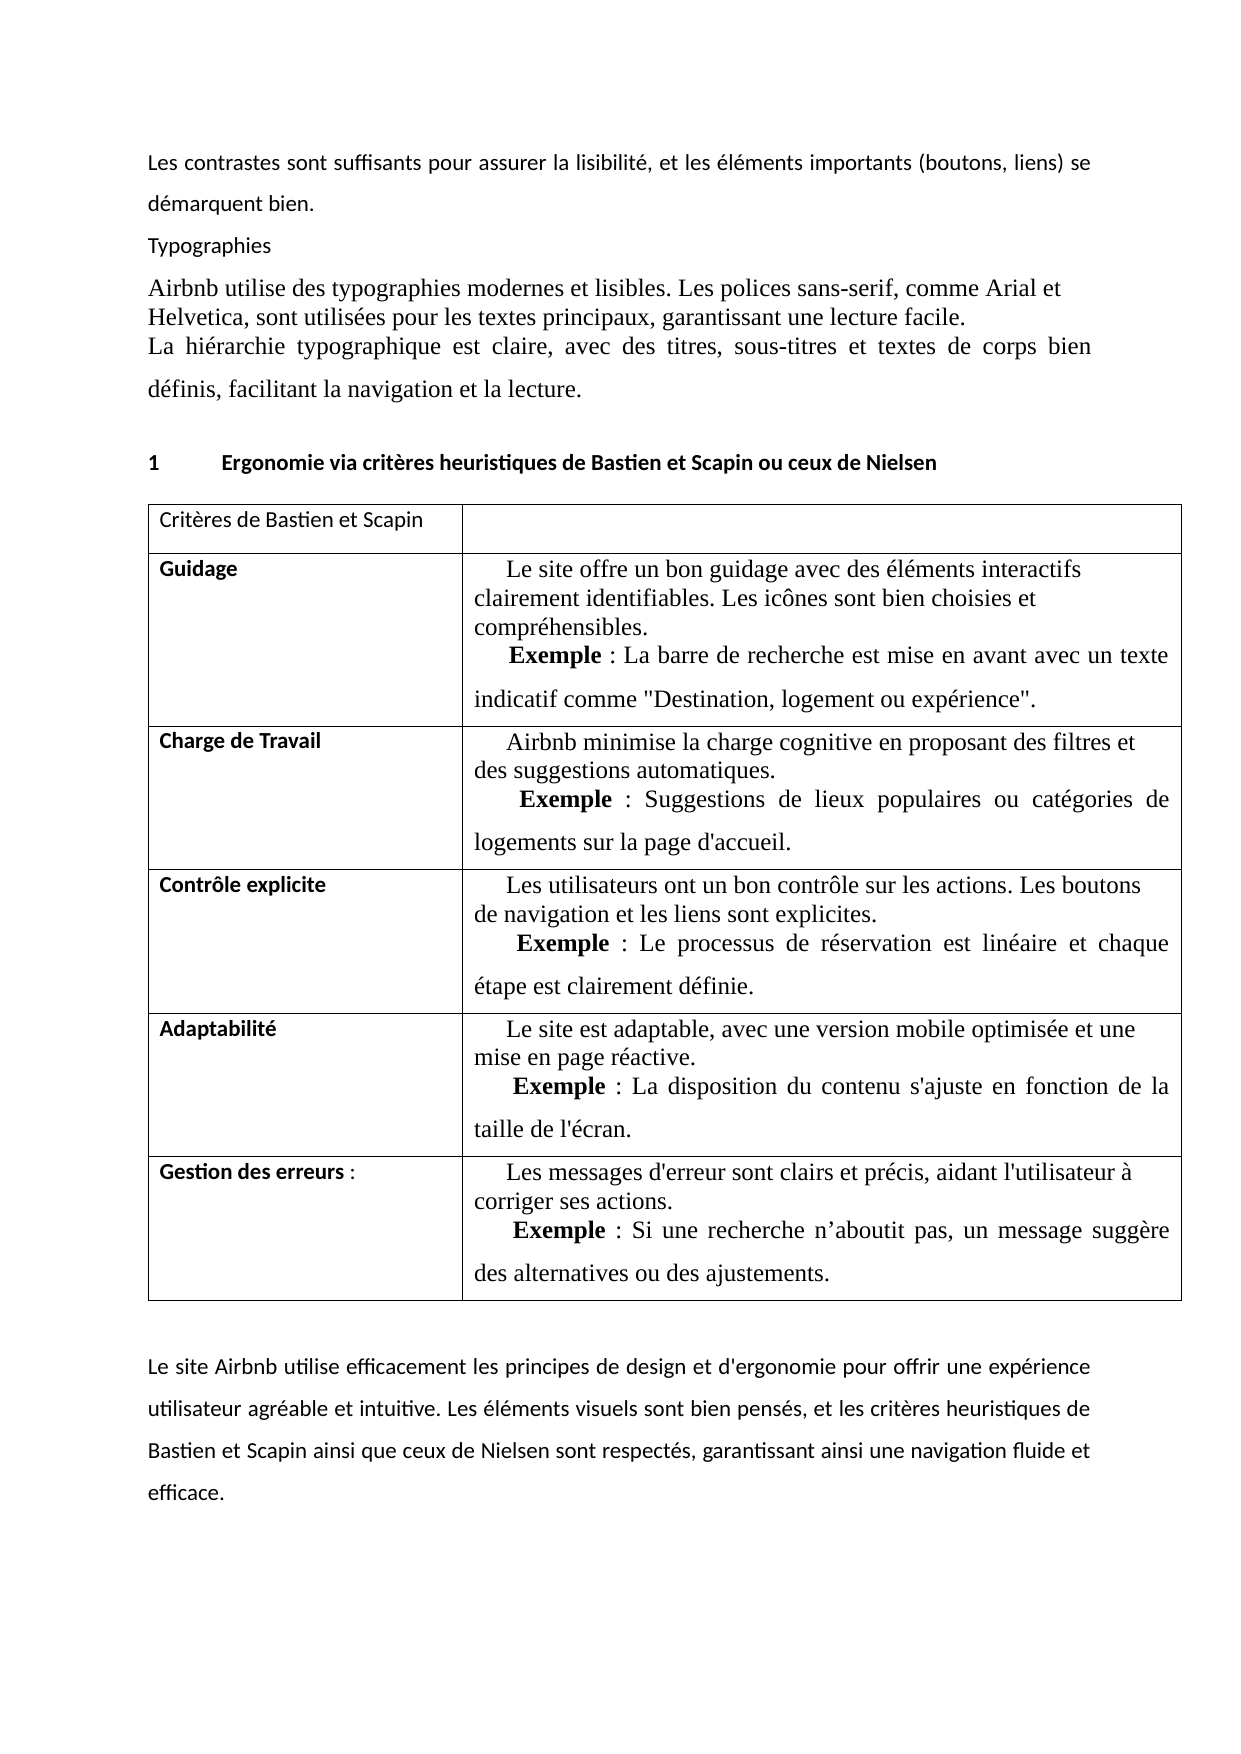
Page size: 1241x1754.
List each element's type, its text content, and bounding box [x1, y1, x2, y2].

text Airbnb utilise des typographies modernes et lisibles. Les polices sans-serif, comme Arial et Helvetica, sont utilisées pour les textes principaux, garantissant une lecture facile. [148, 273, 1093, 331]
text Typographies [148, 232, 1093, 259]
table_cell Charge de Travail [149, 727, 462, 869]
table_cell  Airbnb minimise la charge cognitive en proposant des filtres et des suggestions automatiques.  Exemple : Suggestions de lieux populaires ou catégories de logements sur la page d'accueil. [463, 727, 1181, 869]
table_cell  Le site est adaptable, avec une version mobile optimisée et une mise en page réactive.  Exemple : La disposition du contenu s'ajuste en fonction de la taille de l'écran. [463, 1014, 1181, 1156]
table_header [463, 505, 1181, 553]
table_cell  Le site offre un bon guidage avec des éléments interactifs clairement identifiables. Les icônes sont bien choisies et compréhensibles.  Exemple : La barre de recherche est mise en avant avec un texte indicatif comme "Destination, logement ou expérience". [463, 554, 1181, 726]
table_cell Gestion des erreurs : [149, 1157, 462, 1300]
text Les contrastes sont suffisants pour assurer la lisibilité, et les éléments importants (boutons, liens) se démarquent bien. [148, 148, 1093, 218]
table_cell  Les messages d'erreur sont clairs et précis, aidant l'utilisateur à corriger ses actions.  Exemple : Si une recherche n’aboutit pas, un message suggère des alternatives ou des ajustements. [463, 1157, 1181, 1300]
table_cell  Les utilisateurs ont un bon contrôle sur les actions. Les boutons de navigation et les liens sont explicites.  Exemple : Le processus de réservation est linéaire et chaque étape est clairement définie. [463, 870, 1181, 1013]
table_cell Guidage [149, 554, 462, 726]
table_cell Contrôle explicite [149, 870, 462, 1013]
table_cell Adaptabilité [149, 1014, 462, 1156]
text Le site Airbnb utilise efficacement les principes de design et d'ergonomie pour offrir une expérience utilisateur agréable et intuitive. Les éléments visuels sont bien pensés, et les critères heuristiques de Bastien et Scapin ainsi que ceux de Nielsen sont respectés, garantissant ainsi une navigation fluide et efficace. [148, 1352, 1093, 1506]
list Ergonomie via critères heuristiques de Bastien et Scapin ou ceux de Nielsen [148, 448, 1093, 476]
text La hiérarchie typographique est claire, avec des titres, sous-titres et textes de corps bien définis, facilitant la navigation et la lecture. [148, 331, 1093, 403]
table_header Critères de Bastien et Scapin [149, 505, 462, 553]
